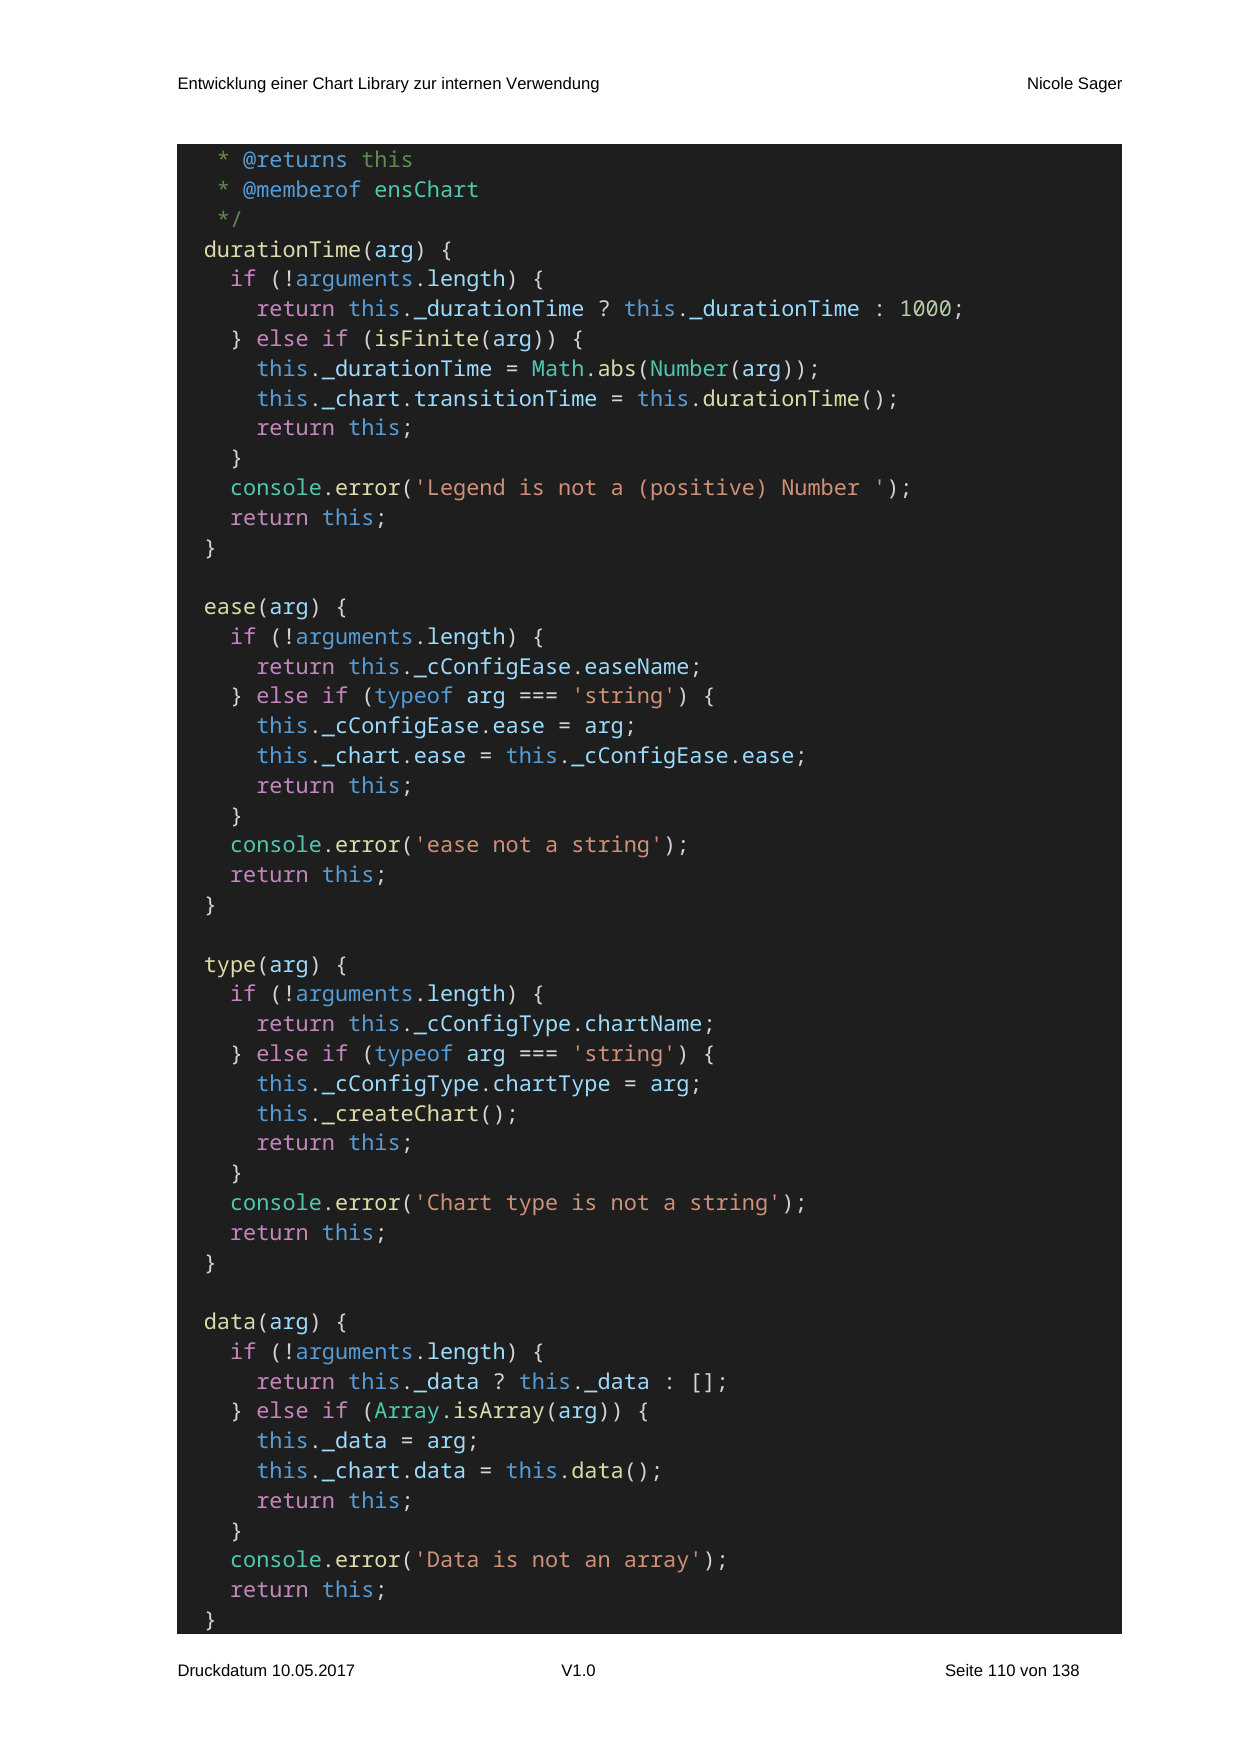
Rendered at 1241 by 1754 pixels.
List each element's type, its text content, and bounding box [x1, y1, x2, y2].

text this._createChart(); [177, 1097, 1122, 1127]
text if (!arguments.length) { [177, 1336, 1122, 1366]
text } else if (typeof arg === 'string') { [177, 1038, 1122, 1068]
text } [177, 531, 1122, 561]
text return this; [177, 502, 1122, 531]
text this._chart.data = this.data(); [177, 1455, 1122, 1485]
text } [177, 1246, 1122, 1276]
text } [177, 889, 1122, 919]
text if (!arguments.length) { [177, 621, 1122, 651]
text console.error('Chart type is not a string'); [177, 1187, 1122, 1217]
text return this; [177, 1127, 1122, 1157]
text * @memberof ensChart [177, 174, 1122, 204]
text type(arg) { [177, 948, 1122, 978]
text console.error('ease not a string'); [177, 829, 1122, 859]
text this._cConfigEase.ease = arg; [177, 710, 1122, 740]
text } [177, 442, 1122, 472]
text durationTime(arg) { [177, 233, 1122, 263]
text return this; [177, 1574, 1122, 1604]
text } [177, 1604, 1122, 1634]
text return this; [177, 1485, 1122, 1514]
text * @returns this [177, 144, 1122, 174]
text ease(arg) { [177, 591, 1122, 621]
text this._data = arg; [177, 1425, 1122, 1455]
text */ [177, 204, 1122, 233]
text return this._data ? this._data : []; [177, 1366, 1122, 1395]
text } else if (typeof arg === 'string') { [177, 680, 1122, 710]
text this._chart.ease = this._cConfigEase.ease; [177, 740, 1122, 770]
text this._cConfigType.chartType = arg; [177, 1068, 1122, 1097]
text } [177, 1514, 1122, 1544]
text if (!arguments.length) { [177, 978, 1122, 1008]
text return this._cConfigEase.easeName; [177, 651, 1122, 680]
text } [177, 1157, 1122, 1187]
text return this._cConfigType.chartName; [177, 1008, 1122, 1038]
text return this; [177, 770, 1122, 799]
text return this; [177, 412, 1122, 442]
text data(arg) { [177, 1306, 1122, 1336]
text } [177, 799, 1122, 829]
text this._durationTime = Math.abs(Number(arg)); [177, 353, 1122, 382]
text } else if (isFinite(arg)) { [177, 323, 1122, 353]
text console.error('Legend is not a (positive) Number '); [177, 472, 1122, 502]
text return this; [177, 859, 1122, 889]
text this._chart.transitionTime = this.durationTime(); [177, 382, 1122, 412]
text } else if (Array.isArray(arg)) { [177, 1395, 1122, 1425]
text if (!arguments.length) { [177, 263, 1122, 293]
text return this; [177, 1217, 1122, 1246]
text console.error('Data is not an array'); [177, 1544, 1122, 1574]
text return this._durationTime ? this._durationTime : 1000; [177, 293, 1122, 323]
